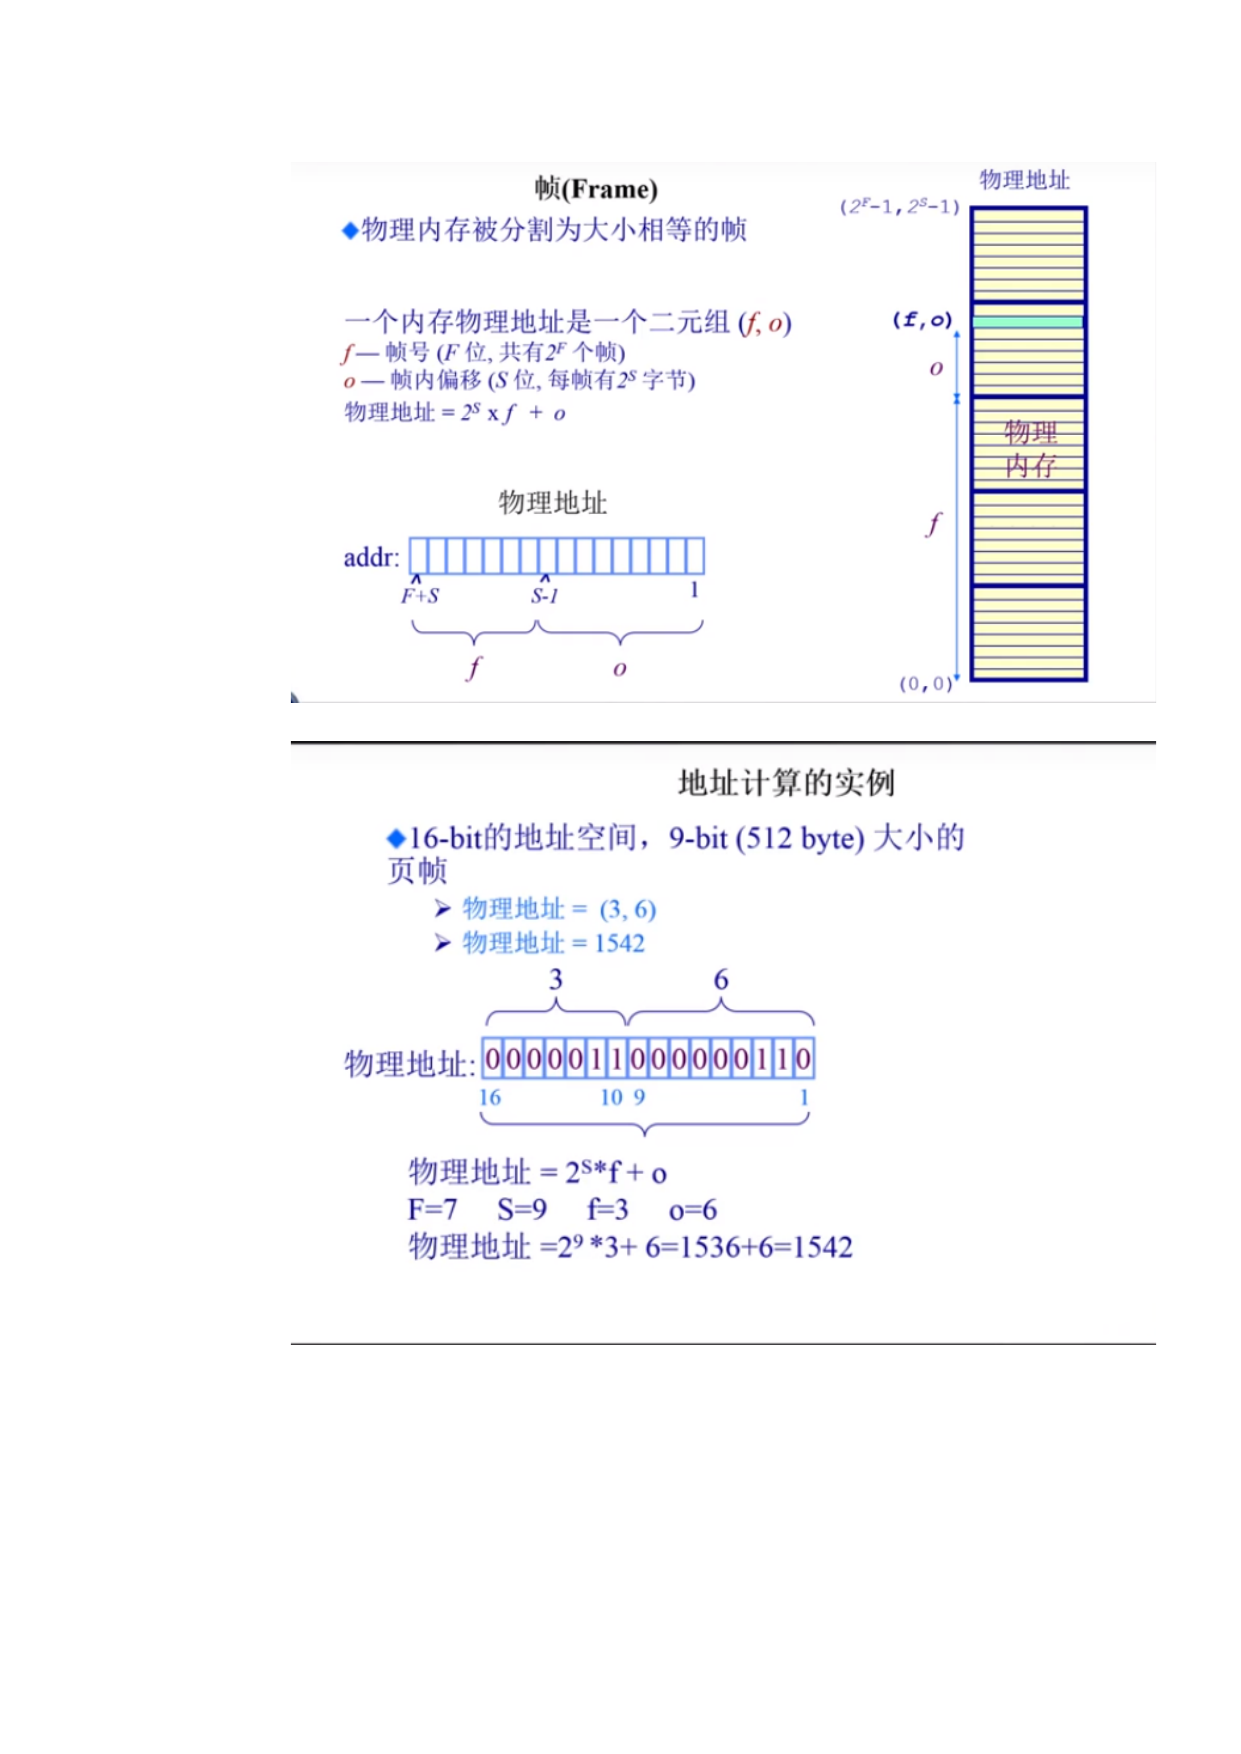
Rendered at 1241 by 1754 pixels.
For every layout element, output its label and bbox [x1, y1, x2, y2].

picture [290, 741, 1157, 1345]
picture [290, 162, 1157, 703]
